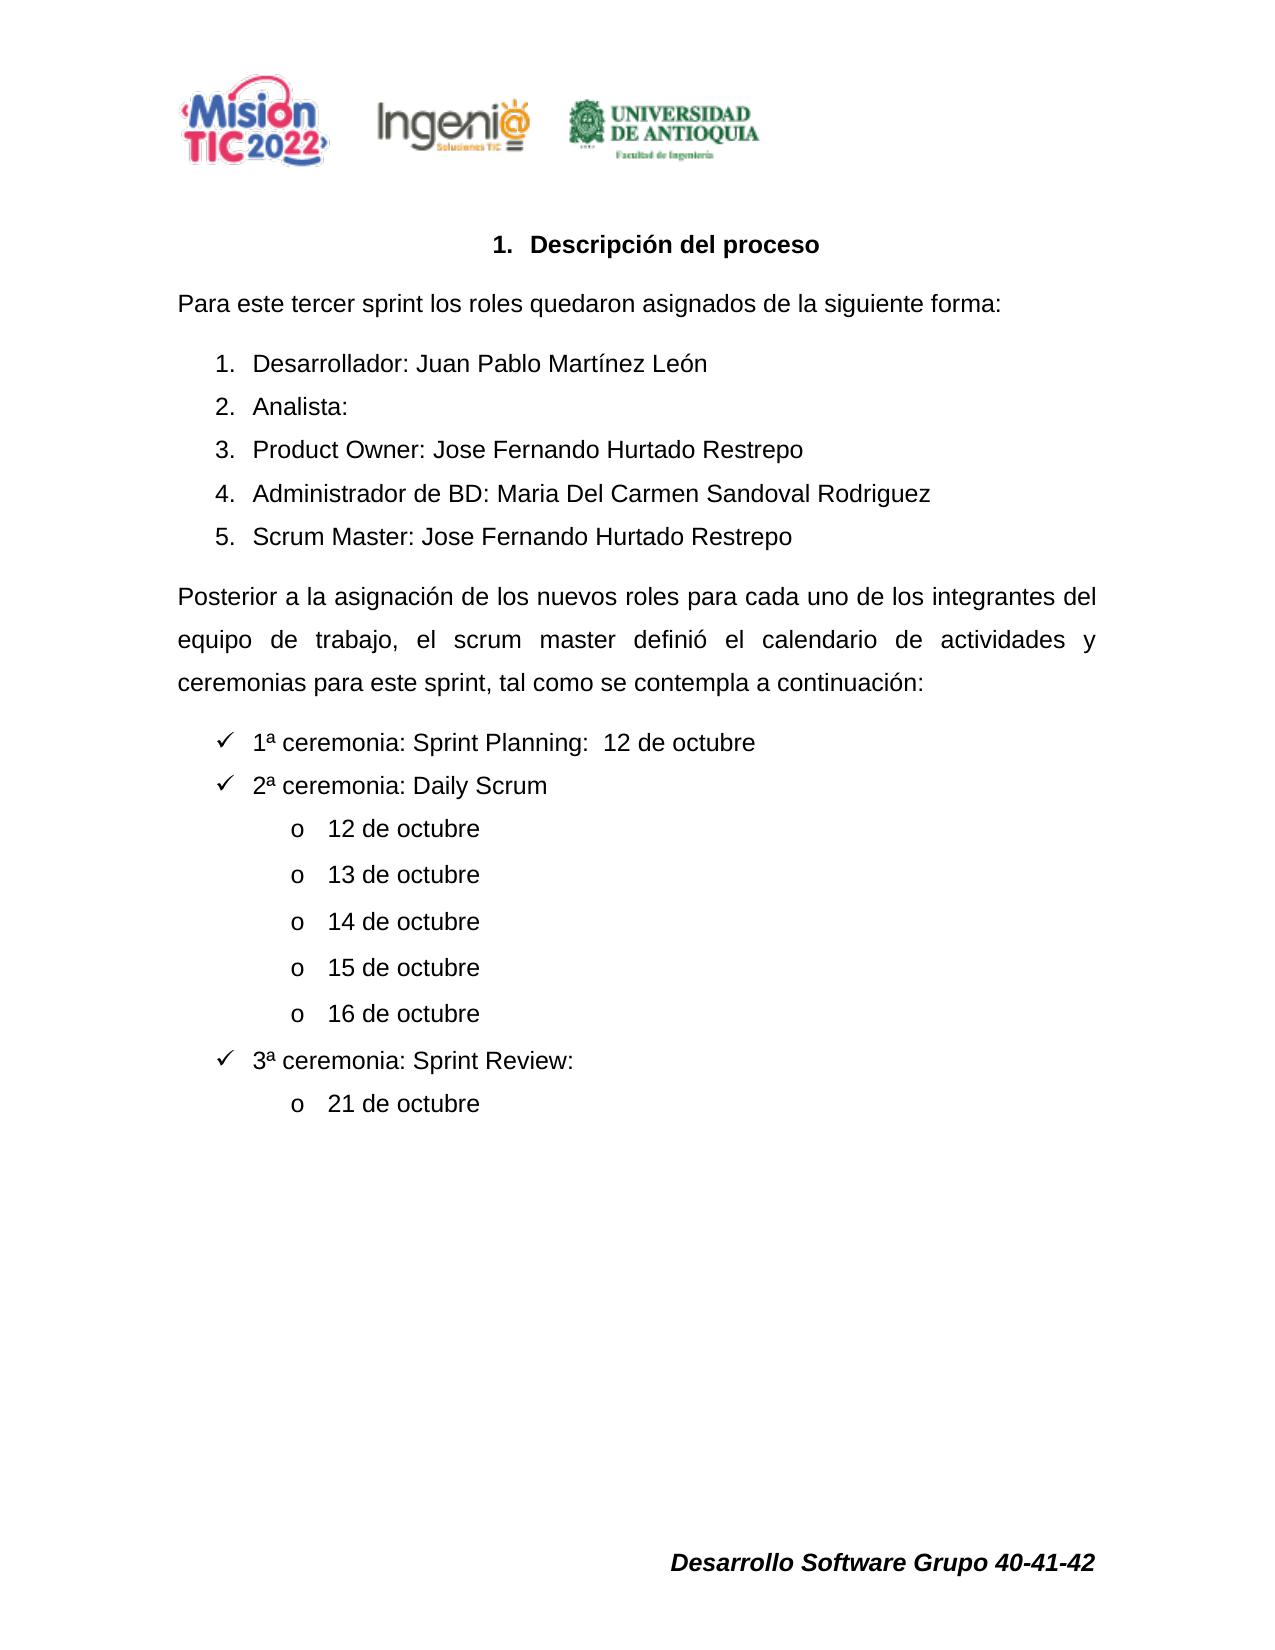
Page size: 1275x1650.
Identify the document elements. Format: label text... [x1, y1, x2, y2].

list Descripción del proceso [215, 229, 1098, 258]
list 15 de octubre [290, 953, 1098, 984]
list 2ª ceremonia: Daily Scrum [215, 771, 1098, 799]
list Scrum Master: Jose Fernando Hurtado Restrepo [215, 522, 1098, 550]
list 16 de octubre [290, 999, 1098, 1030]
list Administrador de BD: Maria Del Carmen Sandoval Rodriguez [215, 478, 1098, 507]
text Posterior a la asignación de los nuevos roles para cada uno de los integrantes del equipo de trabajo, el scrum master definió el calendario de actividades y ceremonias para este sprint, tal como se contempla a continuación: [177, 581, 1098, 696]
list 21 de octubre [290, 1089, 1098, 1120]
picture [177, 73, 765, 168]
list 12 de octubre [290, 814, 1098, 845]
list Product Owner: Jose Fernando Hurtado Restrepo [215, 435, 1098, 464]
list 13 de octubre [290, 860, 1098, 891]
text Para este tercer sprint los roles quedaron asignados de la siguiente forma: [177, 289, 1098, 318]
list 1ª ceremonia: Sprint Planning: 12 de octubre [215, 727, 1098, 756]
list 3ª ceremonia: Sprint Review: [215, 1046, 1098, 1074]
list Analista: [215, 392, 1098, 421]
list Desarrollador: Juan Pablo Martínez León [215, 349, 1098, 378]
list 14 de octubre [290, 907, 1098, 938]
